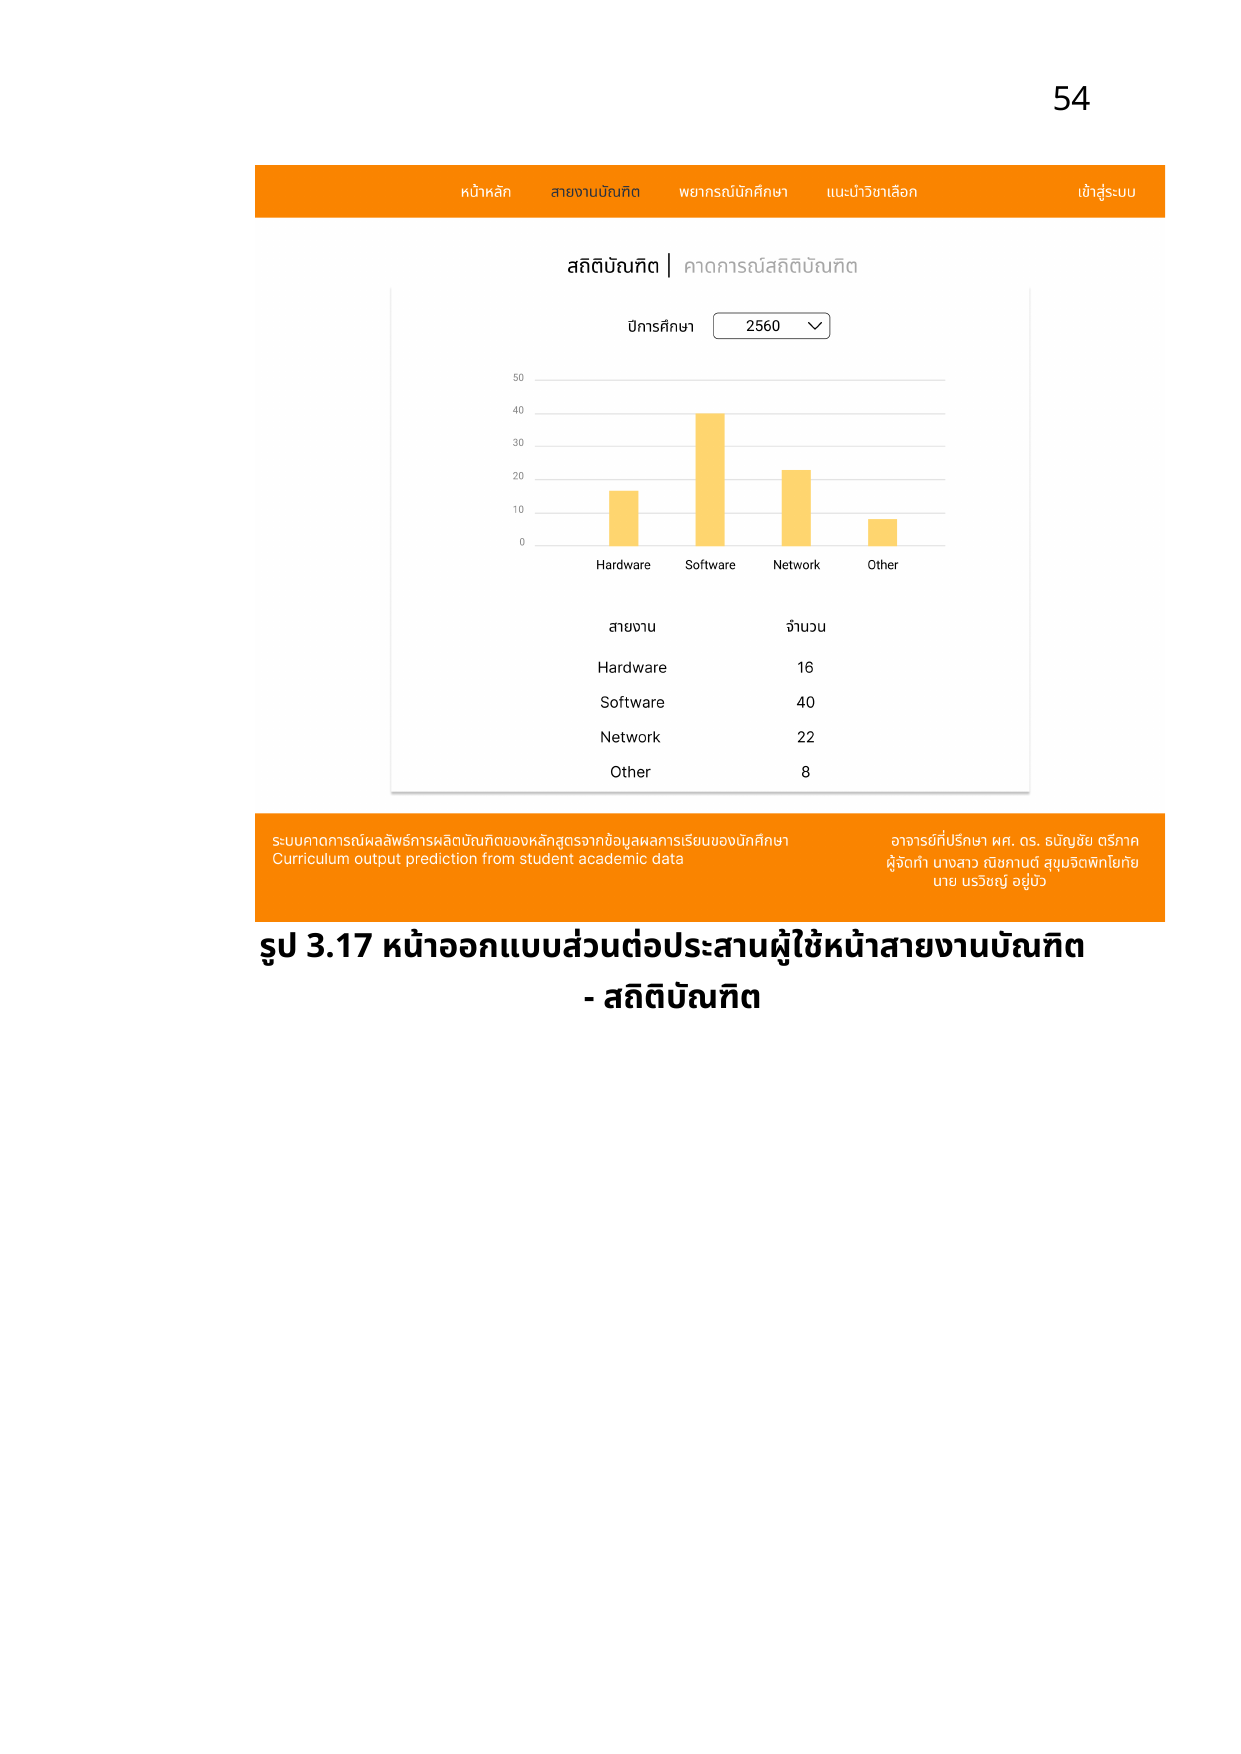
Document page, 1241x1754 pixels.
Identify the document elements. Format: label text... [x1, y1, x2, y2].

list รูป 3.17 หน้าออกแบบส่วนต่อประสานผู้ใช้หน้าสายงานบัณฑิต - สถิติบัณฑิต [255, 922, 1090, 1023]
picture [255, 165, 1166, 922]
